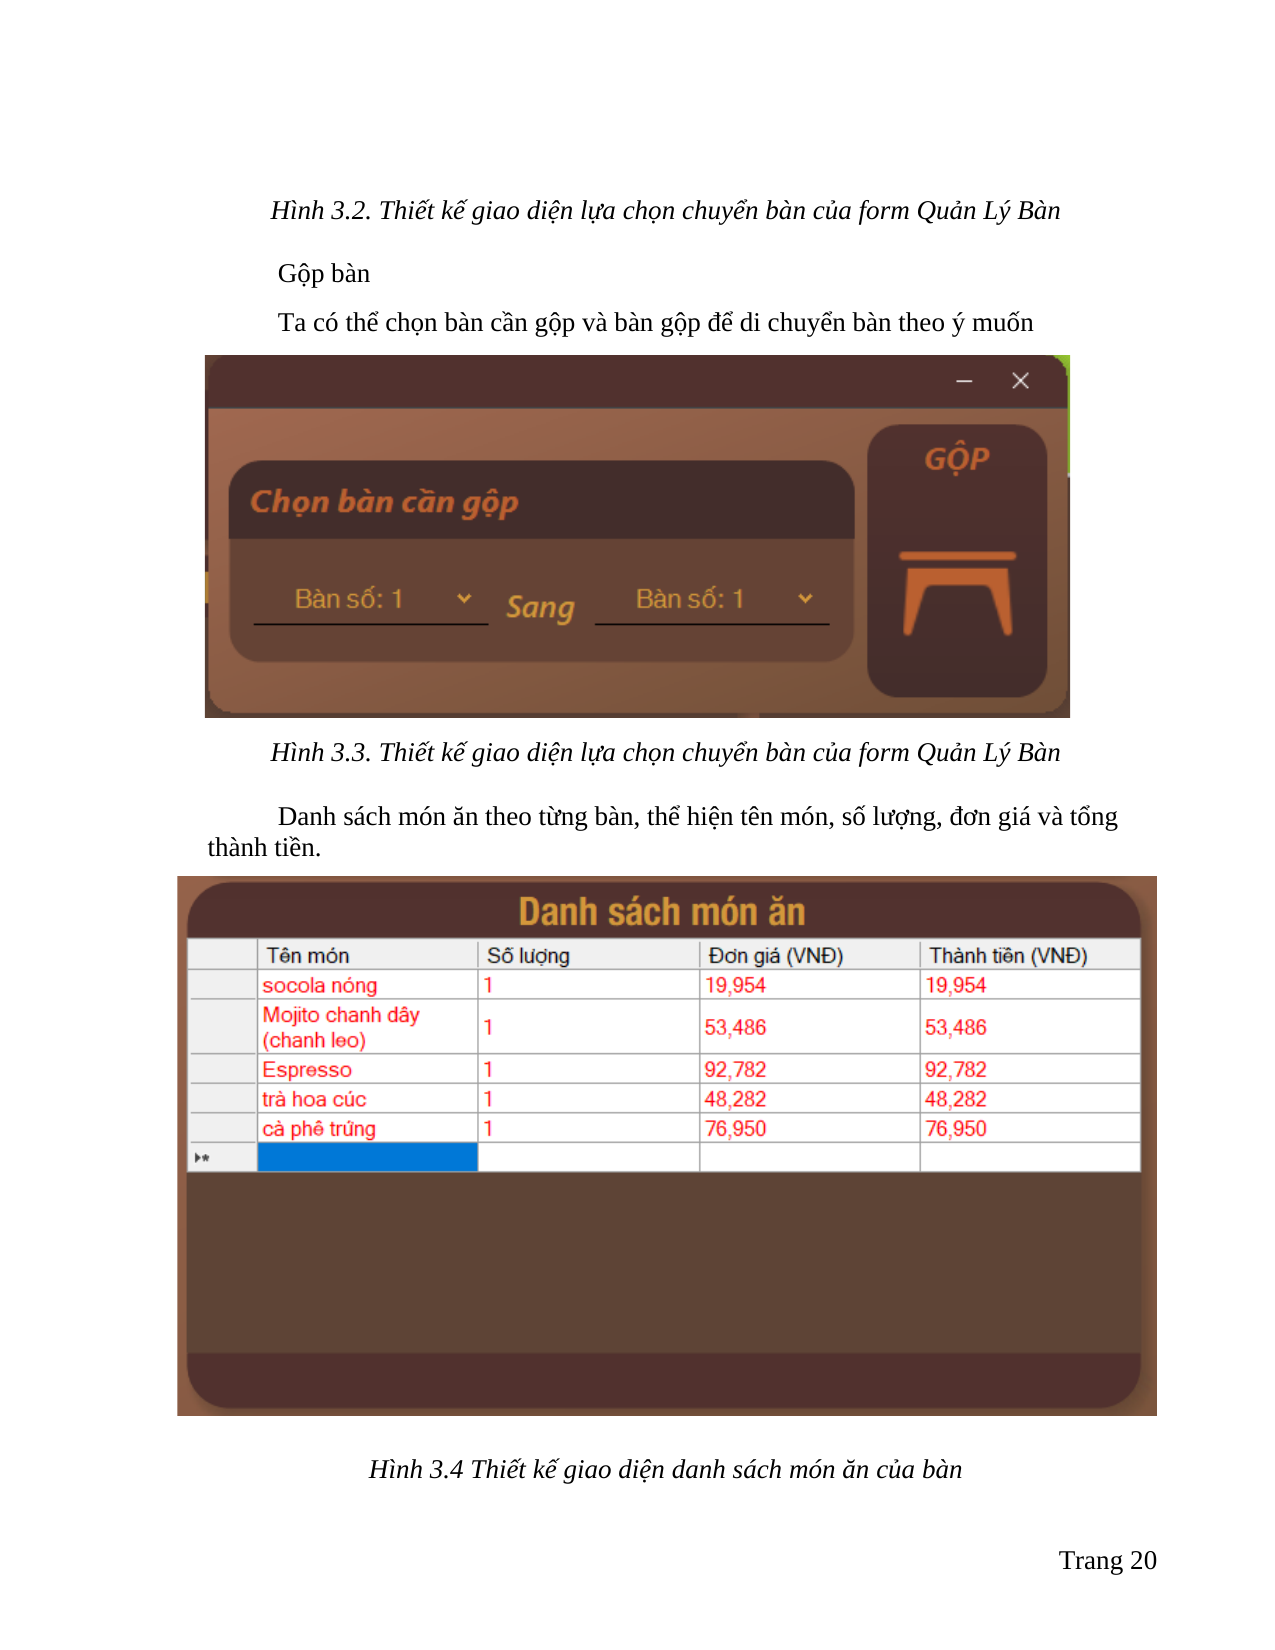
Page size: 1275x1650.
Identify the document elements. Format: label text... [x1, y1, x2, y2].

text Hình 3.3. Thiết kế giao diện lựa chọn chuyển bàn của form Quản Lý Bàn [177, 736, 1157, 768]
text Gộp bàn [207, 257, 1156, 288]
text Danh sách món ăn theo từng bàn, thể hiện tên món, số lượng, đơn giá và tổng thành tiền. [207, 800, 1156, 863]
picture [177, 876, 1157, 1416]
text Hình 3.2. Thiết kế giao diện lựa chọn chuyển bàn của form Quản Lý Bàn [177, 194, 1157, 225]
picture [204, 355, 1071, 718]
text Ta có thể chọn bàn cần gộp và bàn gộp để di chuyển bàn theo ý muốn [207, 306, 1156, 337]
text Hình 3.4 Thiết kế giao diện danh sách món ăn của bàn [177, 1453, 1157, 1484]
